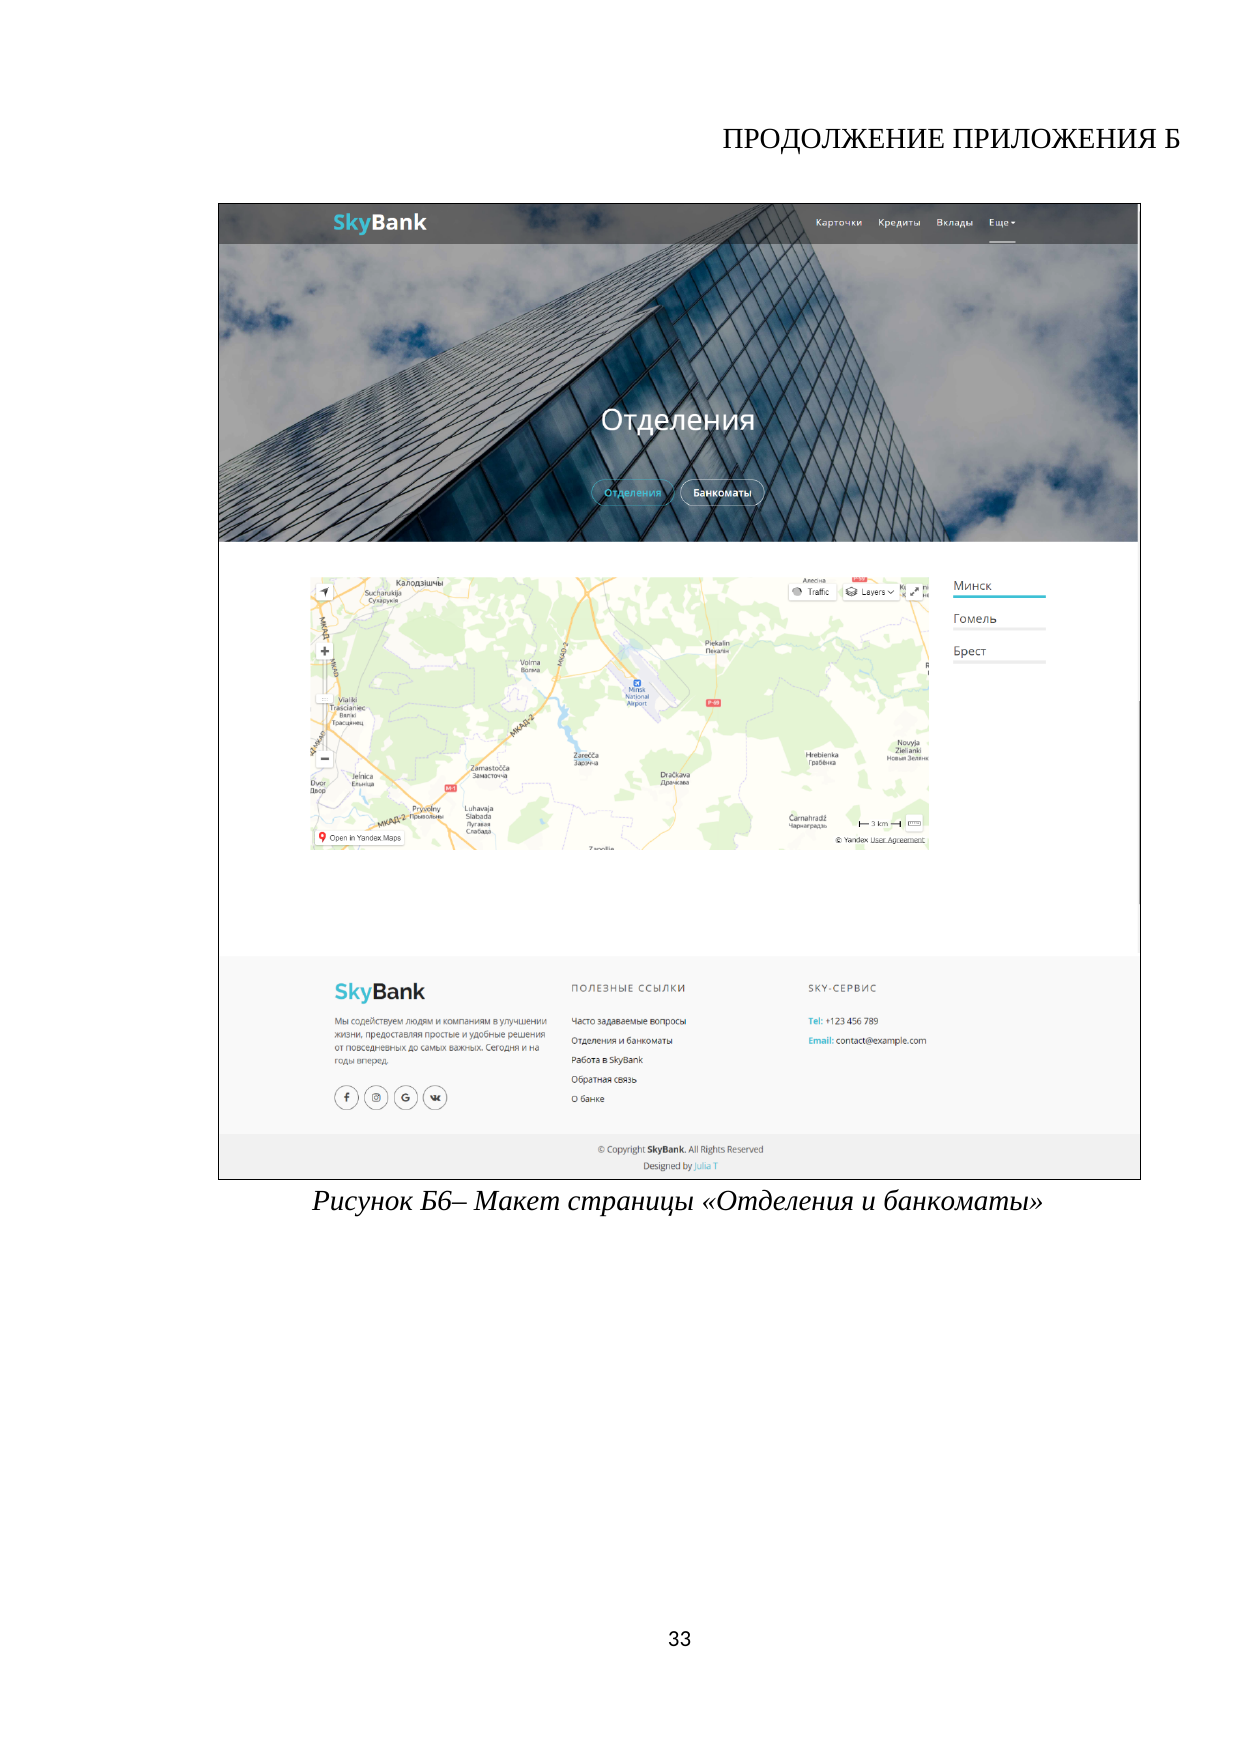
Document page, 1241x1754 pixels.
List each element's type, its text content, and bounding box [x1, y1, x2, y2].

text ПРОДОЛЖЕНИЕ ПРИЛОЖЕНИЯ Б [177, 118, 1181, 156]
picture [219, 204, 1140, 1179]
